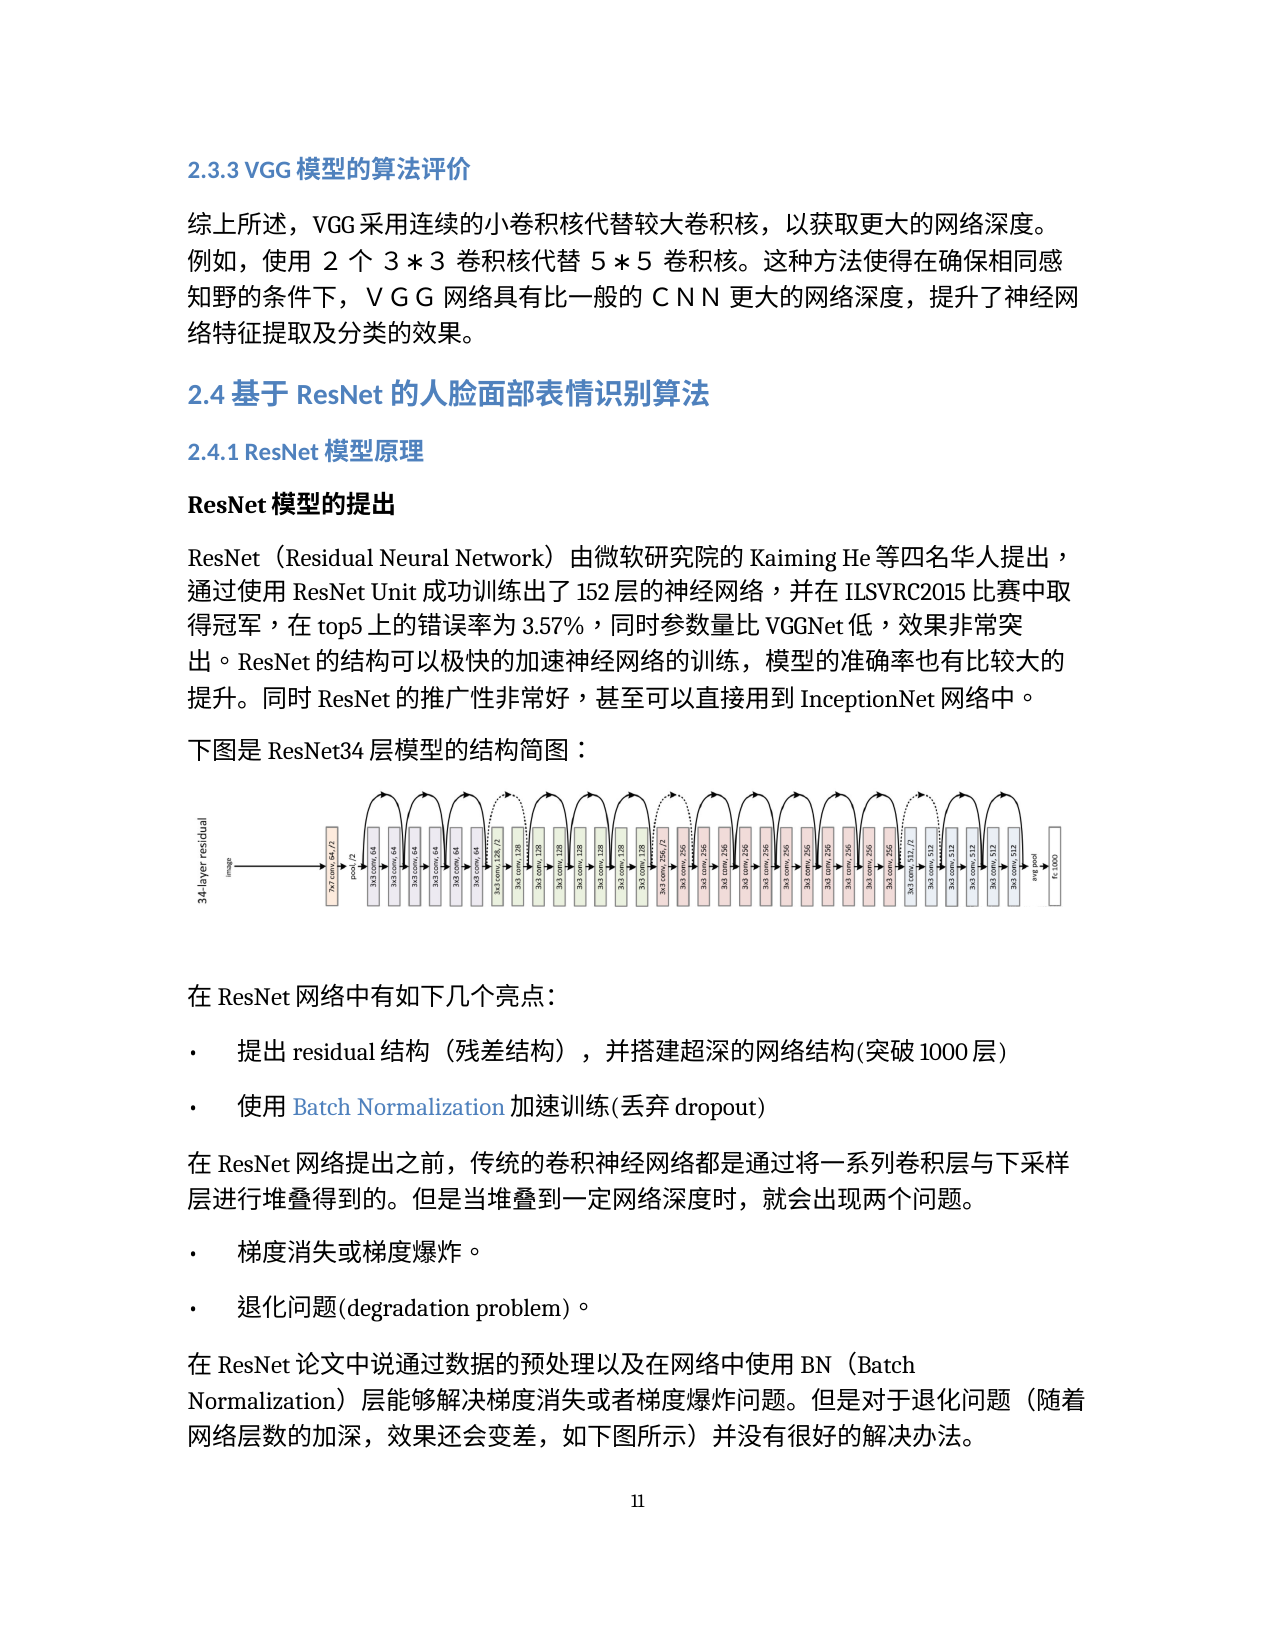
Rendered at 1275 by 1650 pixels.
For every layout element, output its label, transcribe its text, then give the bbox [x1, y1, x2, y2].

text 在ResNet网络提出之前，传统的卷积神经网络都是通过将一系列卷积层与下采样层进行堆叠得到的。但是当堆叠到一定网络深度时，就会出现两个问题。 [187, 1143, 1087, 1216]
list 退化问题(degradation problem)。 [187, 1289, 1087, 1323]
list 提出residual结构（残差结构），并搭建超深的网络结构(突破1000层) [187, 1031, 1087, 1067]
text ResNet（Residual Neural Network）由微软研究院的Kaiming He等四名华人提出，通过使用ResNet Unit成功训练出了152层的神经网络，并在ILSVRC2015比赛中取得冠军，在top5上的错误率为3.57%，同时参数量比VGGNet低，效果非常突出。ResNet的结构可以极快的加速神经网络的训练，模型的准确率也有比较大的提升。同时ResNet的推广性非常好，甚至可以直接用到InceptionNet网络中。 [187, 539, 1087, 714]
subtitle 2.3.3 VGG模型的算法评价 [187, 150, 1087, 186]
subtitle 2.4.1 ResNet模型原理 [187, 434, 1087, 468]
text 综上所述，VGG采用连续的小卷积核代替较大卷积核，以获取更大的网络深度。 例如，使用 ２ 个 ３∗３ 卷积核代替 ５∗５ 卷积核。这种方法使得在确保相同感知野的条件下，ＶＧＧ 网络具有比一般的 ＣＮＮ 更大的网络深度，提升了神经网络特征提取及分类的效果。 [187, 205, 1087, 350]
text 在ResNet网络中有如下几个亮点： [187, 976, 1087, 1012]
text ResNet模型的提出 [187, 487, 1087, 521]
list 使用Batch Normalization加速训练(丢弃dropout) [187, 1088, 1087, 1122]
text 下图是ResNet34层模型的结构简图： [187, 733, 1087, 767]
picture [187, 785, 1063, 908]
list 梯度消失或梯度爆炸。 [187, 1234, 1087, 1268]
subtitle 2.4 基于 ResNet 的人脸面部表情识别算法 [187, 371, 1087, 413]
text 在ResNet论文中说通过数据的预处理以及在网络中使用BN（Batch Normalization）层能够解决梯度消失或者梯度爆炸问题。但是对于退化问题（随着网络层数的加深，效果还会变差，如下图所示）并没有很好的解决办法。 [187, 1344, 1087, 1453]
